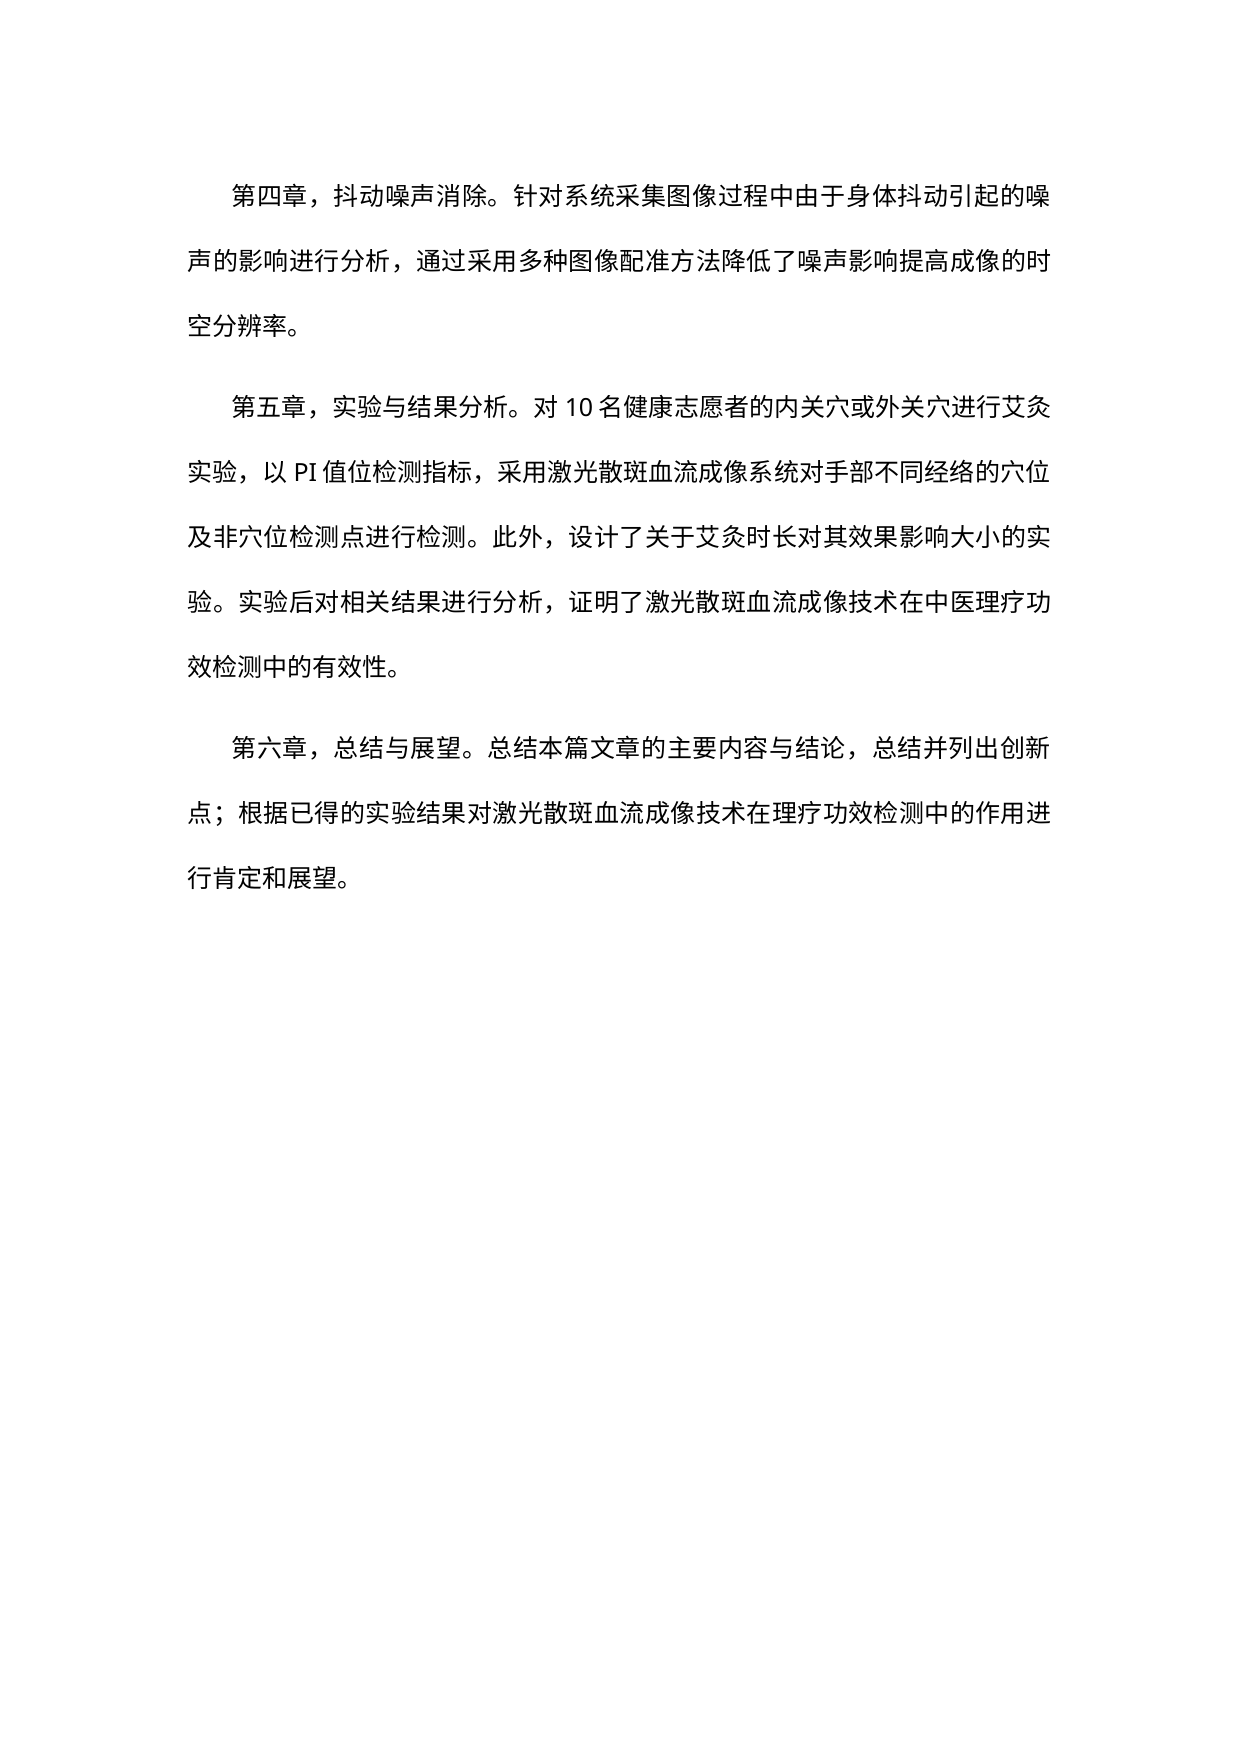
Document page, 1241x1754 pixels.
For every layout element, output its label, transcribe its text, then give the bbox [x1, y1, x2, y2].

text 第四章，抖动噪声消除。针对系统采集图像过程中由于身体抖动引起的噪声的影响进行分析，通过采用多种图像配准方法降低了噪声影响提高成像的时空分辨率。 [187, 162, 1053, 357]
text 第五章，实验与结果分析。对10名健康志愿者的内关穴或外关穴进行艾灸实验，以PI值位检测指标，采用激光散斑血流成像系统对手部不同经络的穴位及非穴位检测点进行检测。此外，设计了关于艾灸时长对其效果影响大小的实验。实验后对相关结果进行分析，证明了激光散斑血流成像技术在中医理疗功效检测中的有效性。 [187, 373, 1053, 698]
text 第六章，总结与展望。总结本篇文章的主要内容与结论，总结并列出创新点；根据已得的实验结果对激光散斑血流成像技术在理疗功效检测中的作用进行肯定和展望。 [187, 714, 1053, 909]
